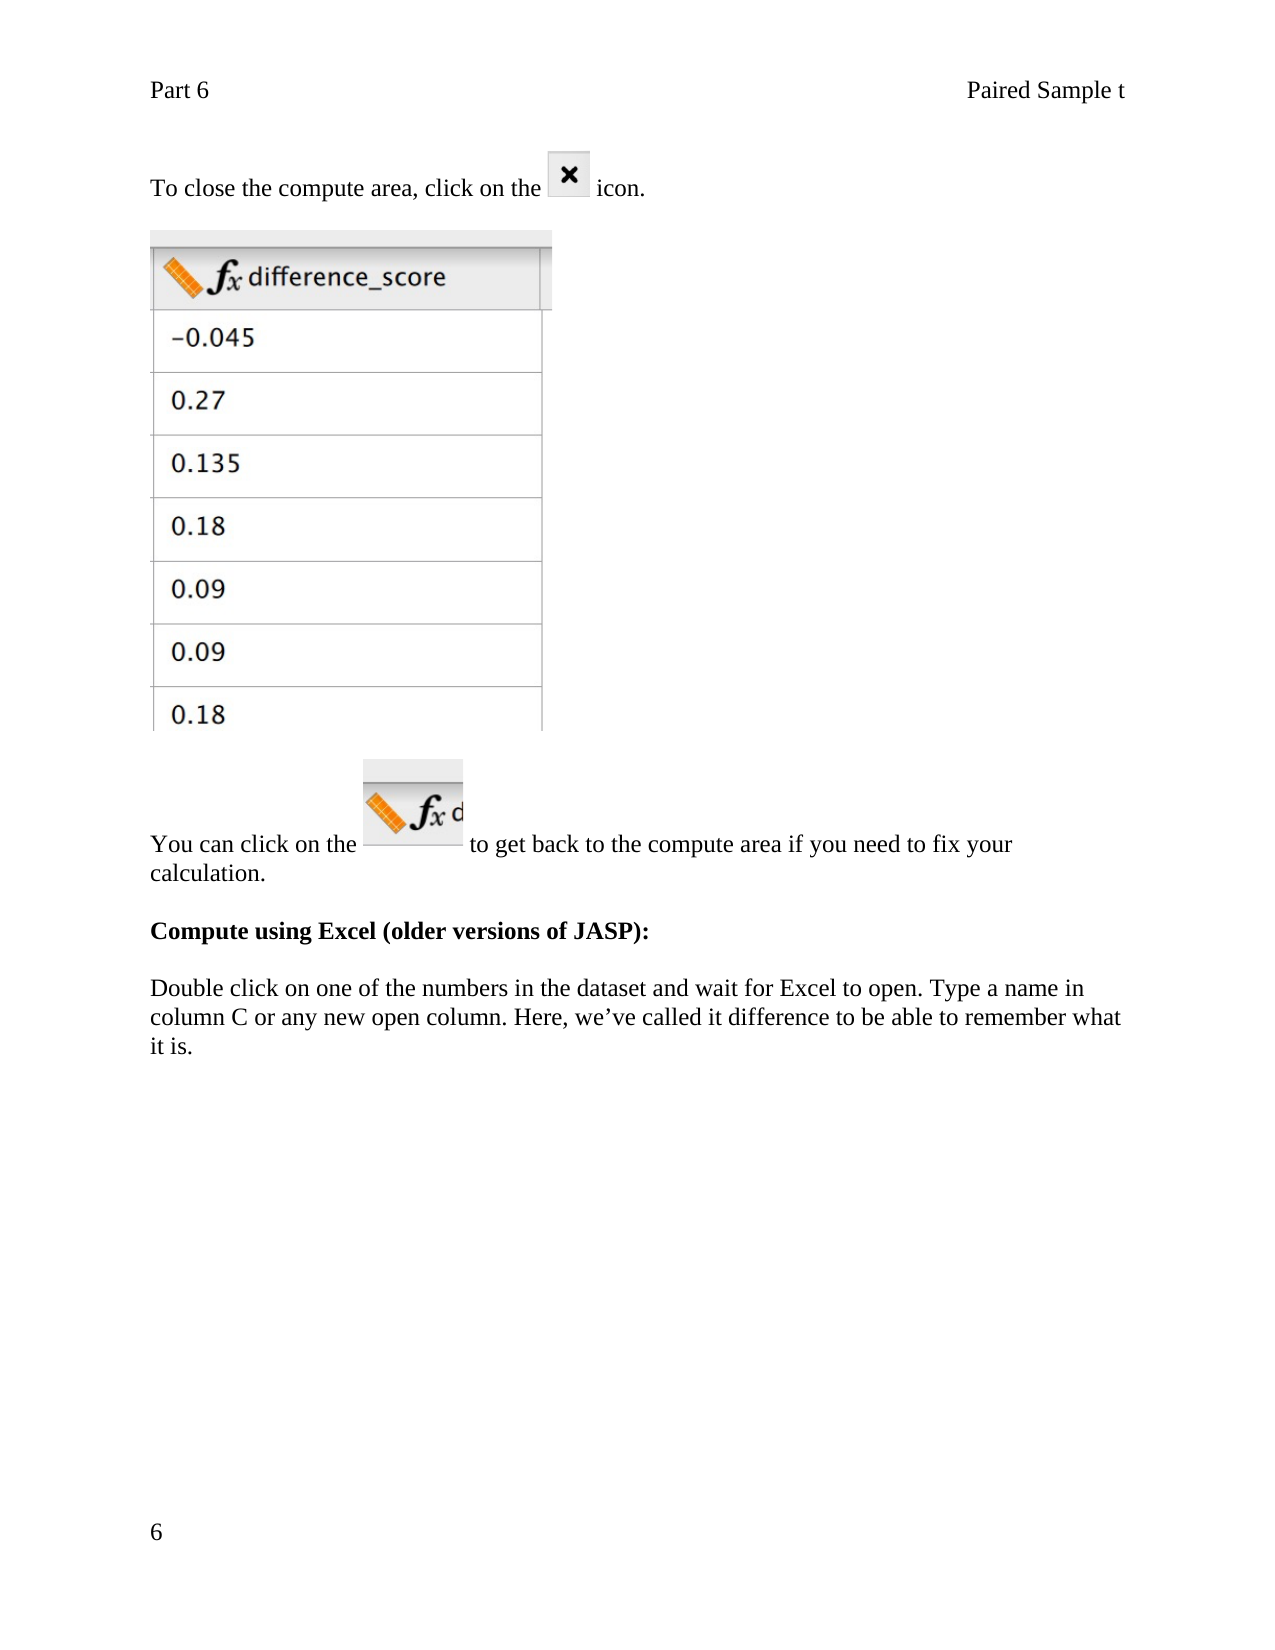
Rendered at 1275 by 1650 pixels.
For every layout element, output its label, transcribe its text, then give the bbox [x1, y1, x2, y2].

picture [547, 150, 590, 197]
text You can click on the to get back to the compute area if you need to fix your calculation. [150, 759, 1125, 887]
picture [150, 230, 553, 731]
text Double click on one of the numbers in the dataset and wait for Excel to open. Type a name in column C or any new open column. Here, we’ve called it difference to be able to remember what it is. [150, 973, 1125, 1059]
picture [363, 759, 464, 853]
text To close the compute area, click on the icon. [150, 150, 1125, 202]
text Compute using Excel (older versions of JASP): [150, 916, 1125, 944]
